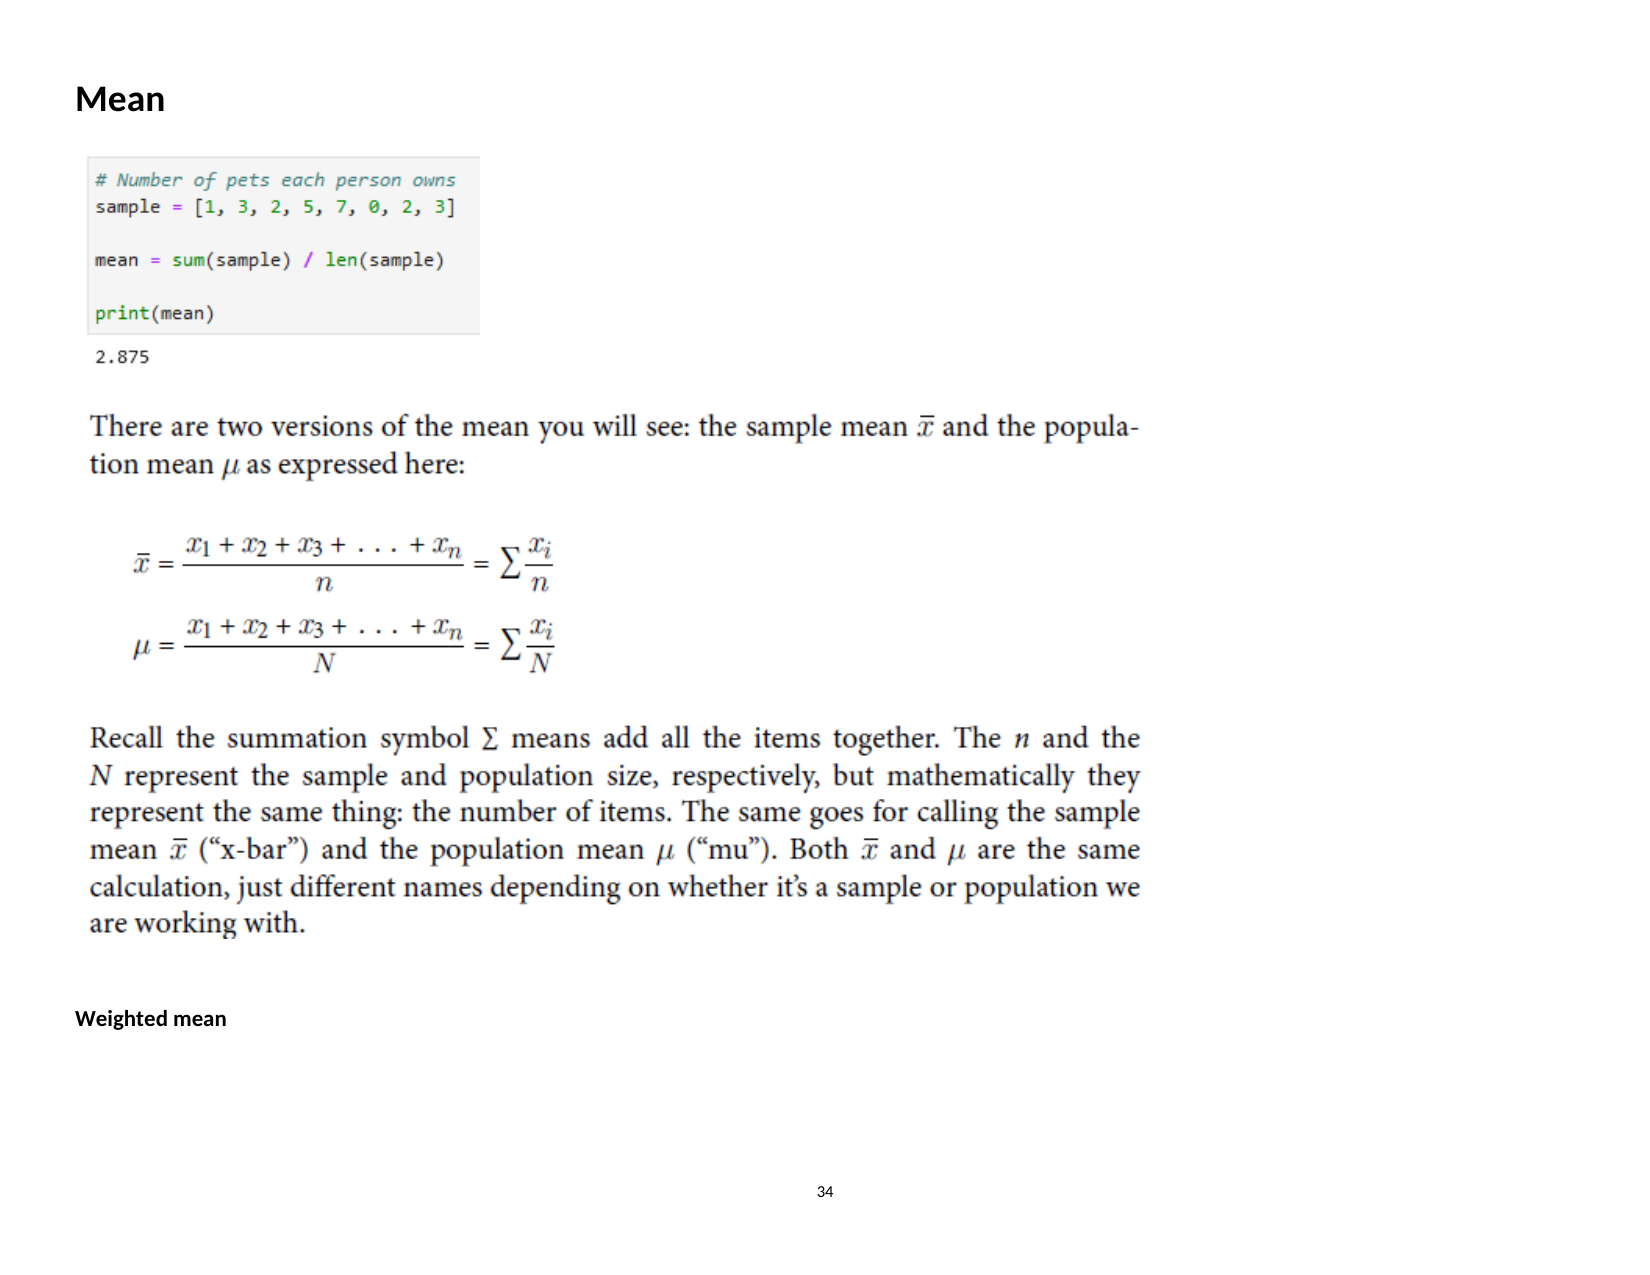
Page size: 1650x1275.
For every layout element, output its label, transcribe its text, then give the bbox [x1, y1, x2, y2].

text Weighted mean [75, 1004, 1575, 1032]
picture [75, 141, 480, 379]
text Mean [75, 75, 1575, 121]
picture [75, 397, 1155, 939]
